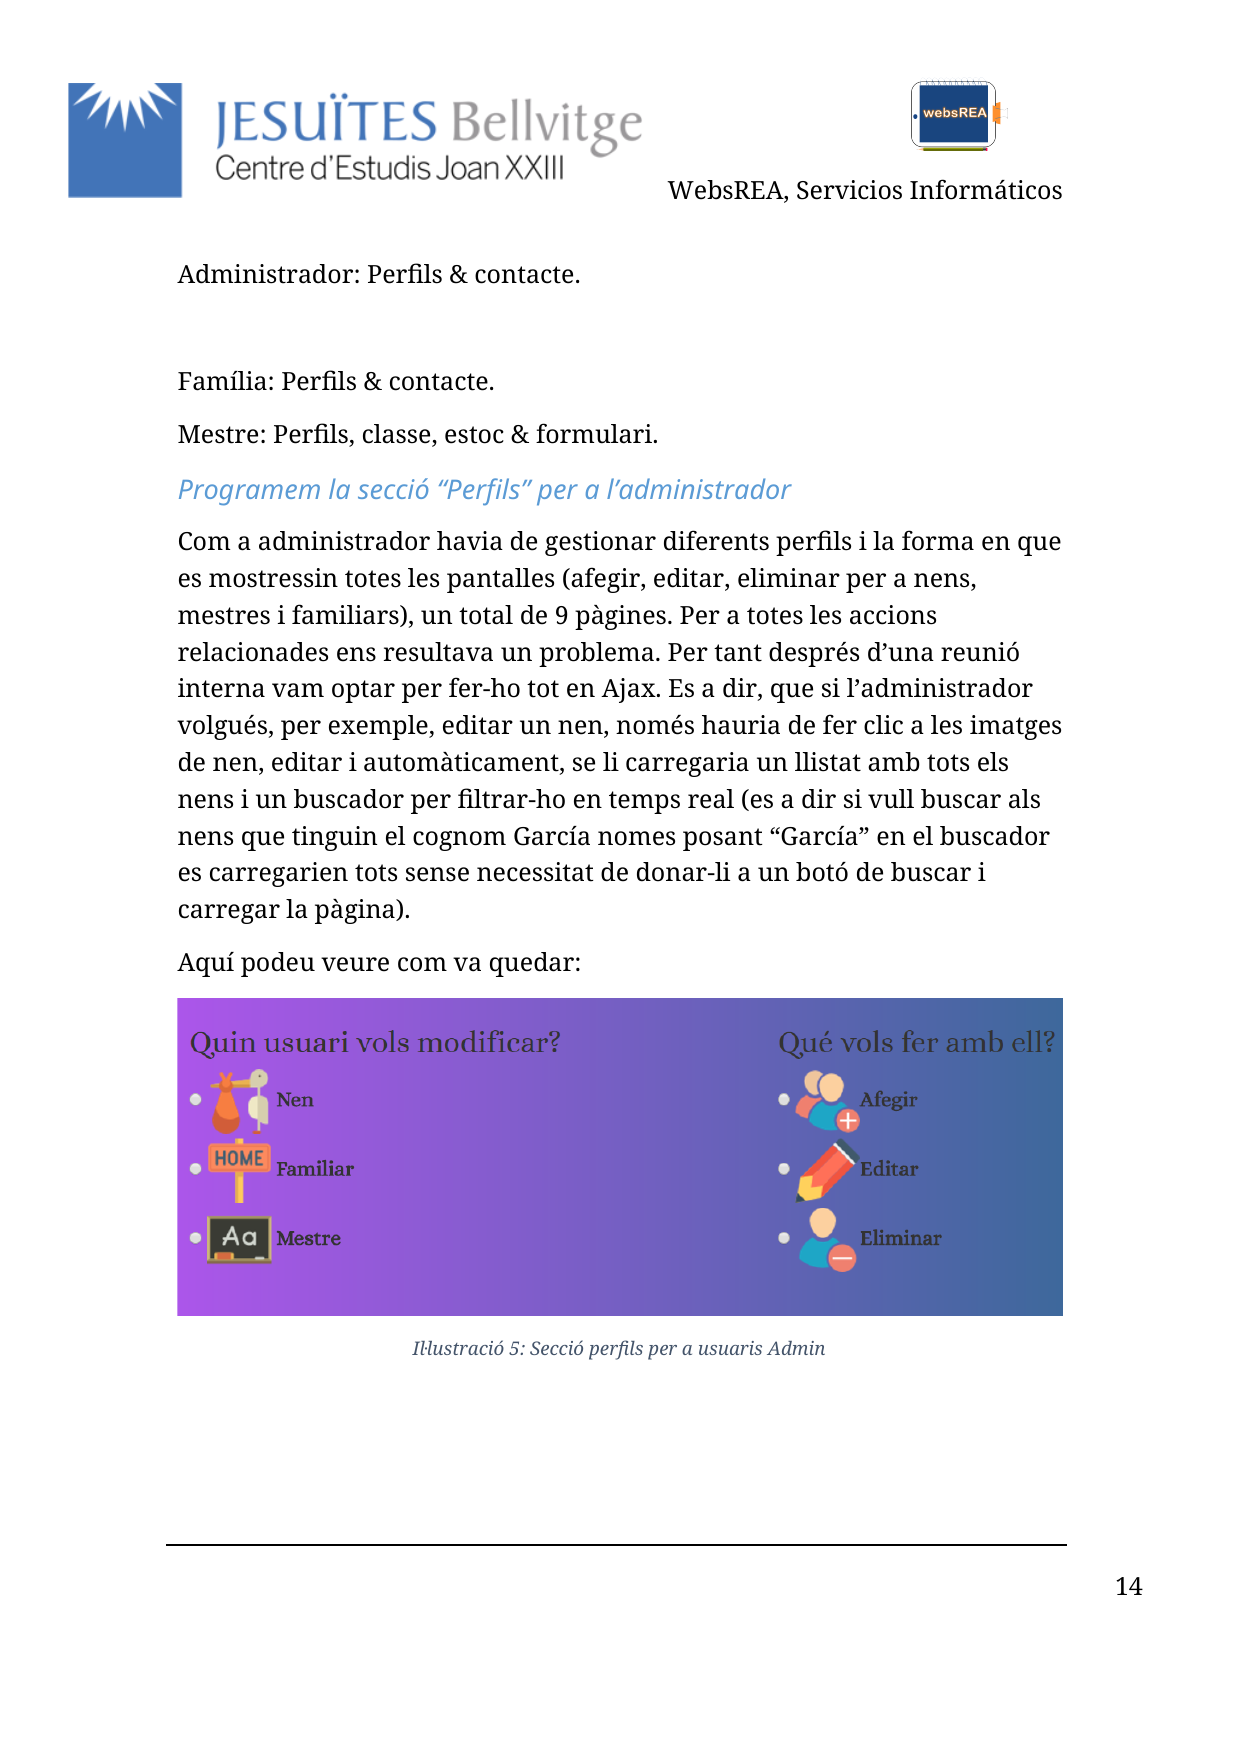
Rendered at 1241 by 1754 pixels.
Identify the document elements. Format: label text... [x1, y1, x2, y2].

text Com a administrador havia de gestionar diferents perfils i la forma en que es mostressin totes les pantalles (afegir, editar, eliminar per a nens, mestres i familiars), un total de 9 pàgines. Per a totes les accions relacionades ens resultava un problema. Per tant després d’una reunió interna vam optar per fer-ho tot en Ajax. Es a dir, que si l’administrador volgués, per exemple, editar un nen, només hauria de fer clic a les imatges de nen, editar i automàticament, se li carregaria un llistat amb tots els nens i un buscador per filtrar-ho en temps real (es a dir si vull buscar als nens que tinguin el cognom García nomes posant “García” en el buscador es carregarien tots sense necessitat de donar-li a un botó de buscar i carregar la pàgina). [177, 524, 1063, 926]
picture [68, 83, 670, 198]
picture [898, 73, 1014, 157]
picture [177, 998, 1063, 1316]
text Il·lustració 5: Secció perfils per a usuaris Admin [177, 1335, 1063, 1361]
text Família: Perfils & contacte. [177, 363, 1063, 397]
text Aquí podeu veure com va quedar: [177, 945, 1063, 979]
subtitle Programem la secció “Perfils” per a l’administrador [177, 470, 1063, 507]
text Administrador: Perfils & contacte. [177, 256, 1063, 291]
text Mestre: Perfils, classe, estoc & formulari. [177, 417, 1063, 451]
